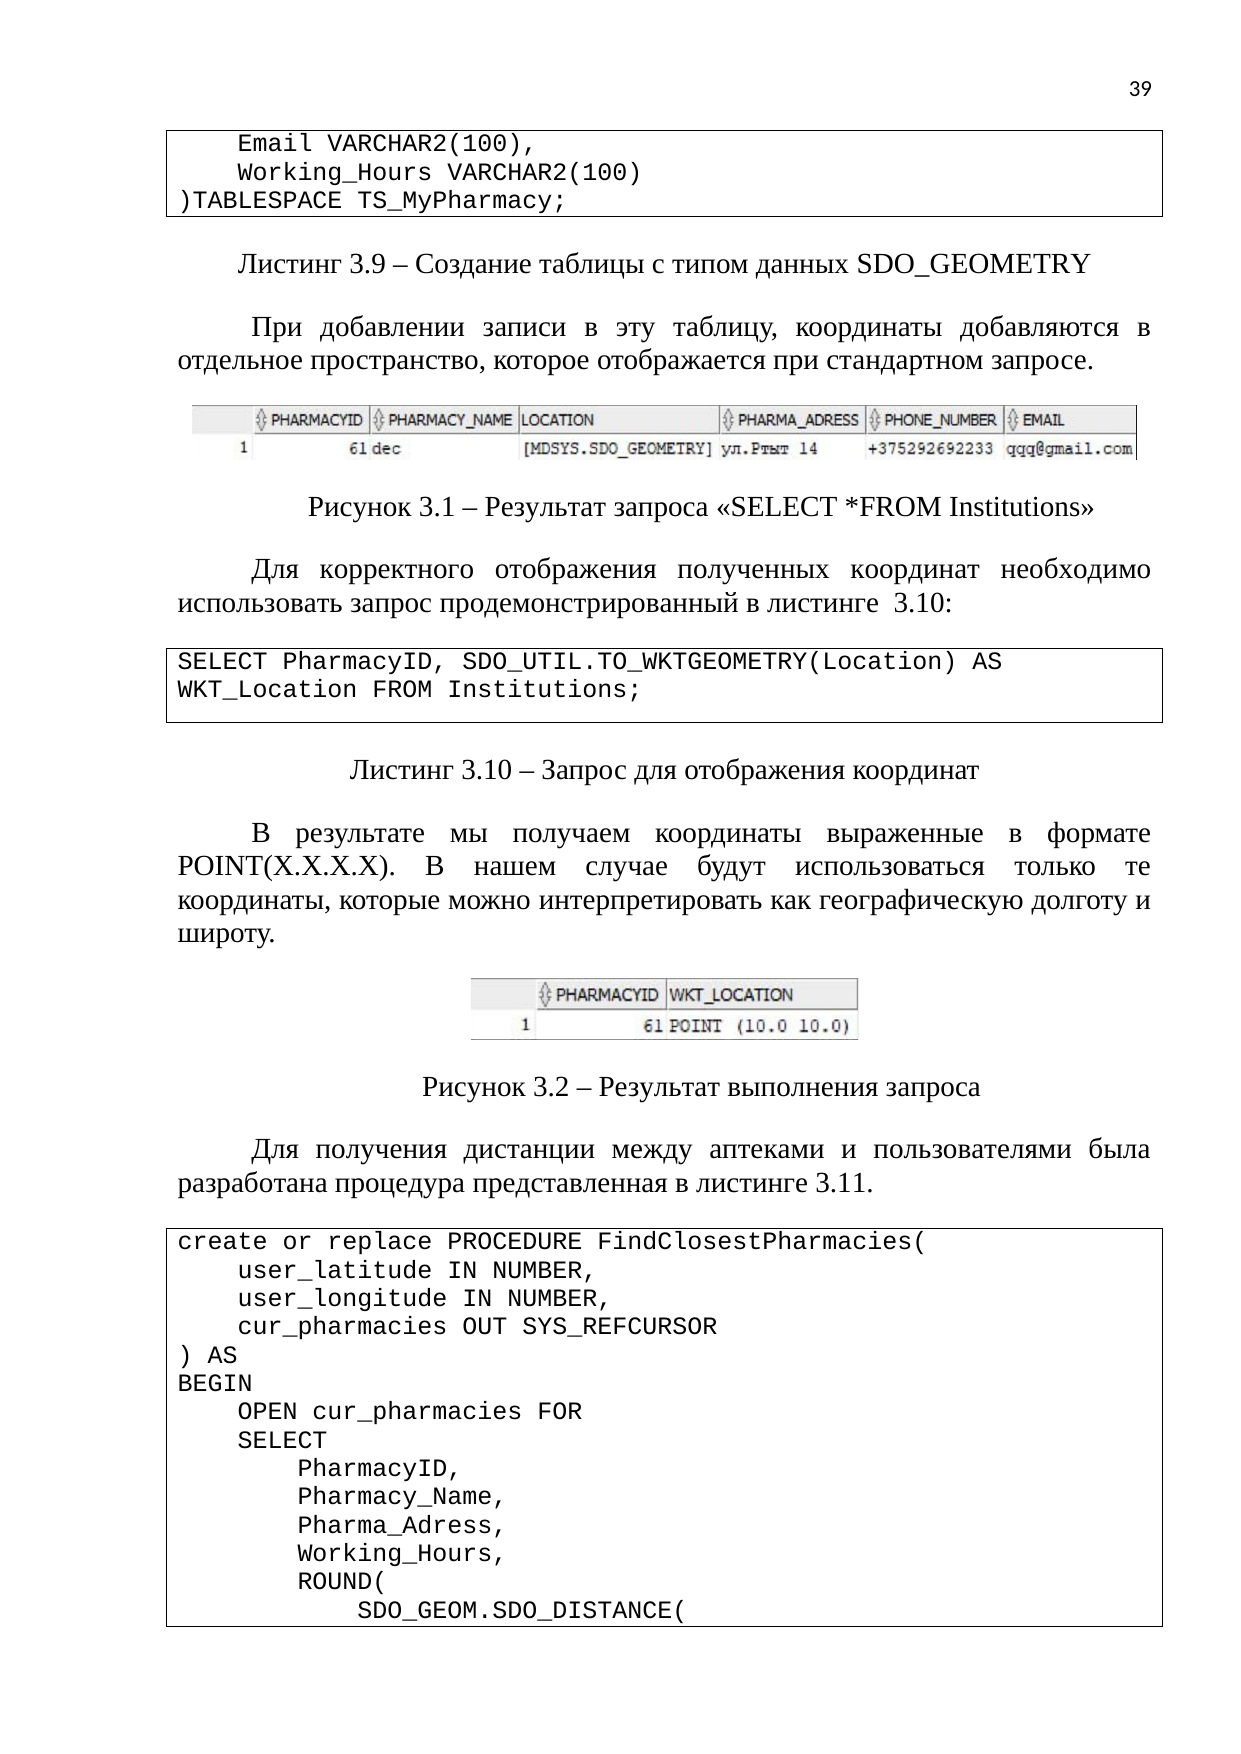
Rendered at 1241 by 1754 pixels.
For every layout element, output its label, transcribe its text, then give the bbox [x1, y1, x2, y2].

picture [470, 978, 859, 1040]
text Листинг 3.10 – Запрос для отображения координат [177, 752, 1152, 786]
text Для корректного отображения полученных координат необходимо использовать запрос продемонстрированный в листинге 3.10: [177, 551, 1152, 618]
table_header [167, 131, 1162, 216]
text В результате мы получаем координаты выраженные в формате POINT(X.X.X.X). В нашем случае будут использоваться только те координаты, которые можно интерпретировать как географическую долготу и широту. [177, 815, 1152, 949]
text Листинг 3.9 – Создание таблицы с типом данных SDO_GEOMETRY [177, 246, 1152, 279]
text При добавлении записи в эту таблицу, координаты добавляются в отдельное пространство, которое отображается при стандартном запросе. [177, 309, 1152, 376]
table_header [167, 1229, 1162, 1626]
table_header SELECT PharmacyID, SDO_UTIL.TO_WKTGEOMETRY(Location) AS WKT_Location FROM Institutions; [167, 649, 1162, 722]
text Для получения дистанции между аптеками и пользователями была разработана процедура представленная в листинге 3.11. [177, 1132, 1152, 1199]
text Рисунок 3.1 – Результат запроса «SELECT *FROM Institutions» [177, 489, 1152, 522]
picture [192, 405, 1137, 460]
text Рисунок 3.2 – Результат выполнения запроса [177, 1069, 1152, 1102]
